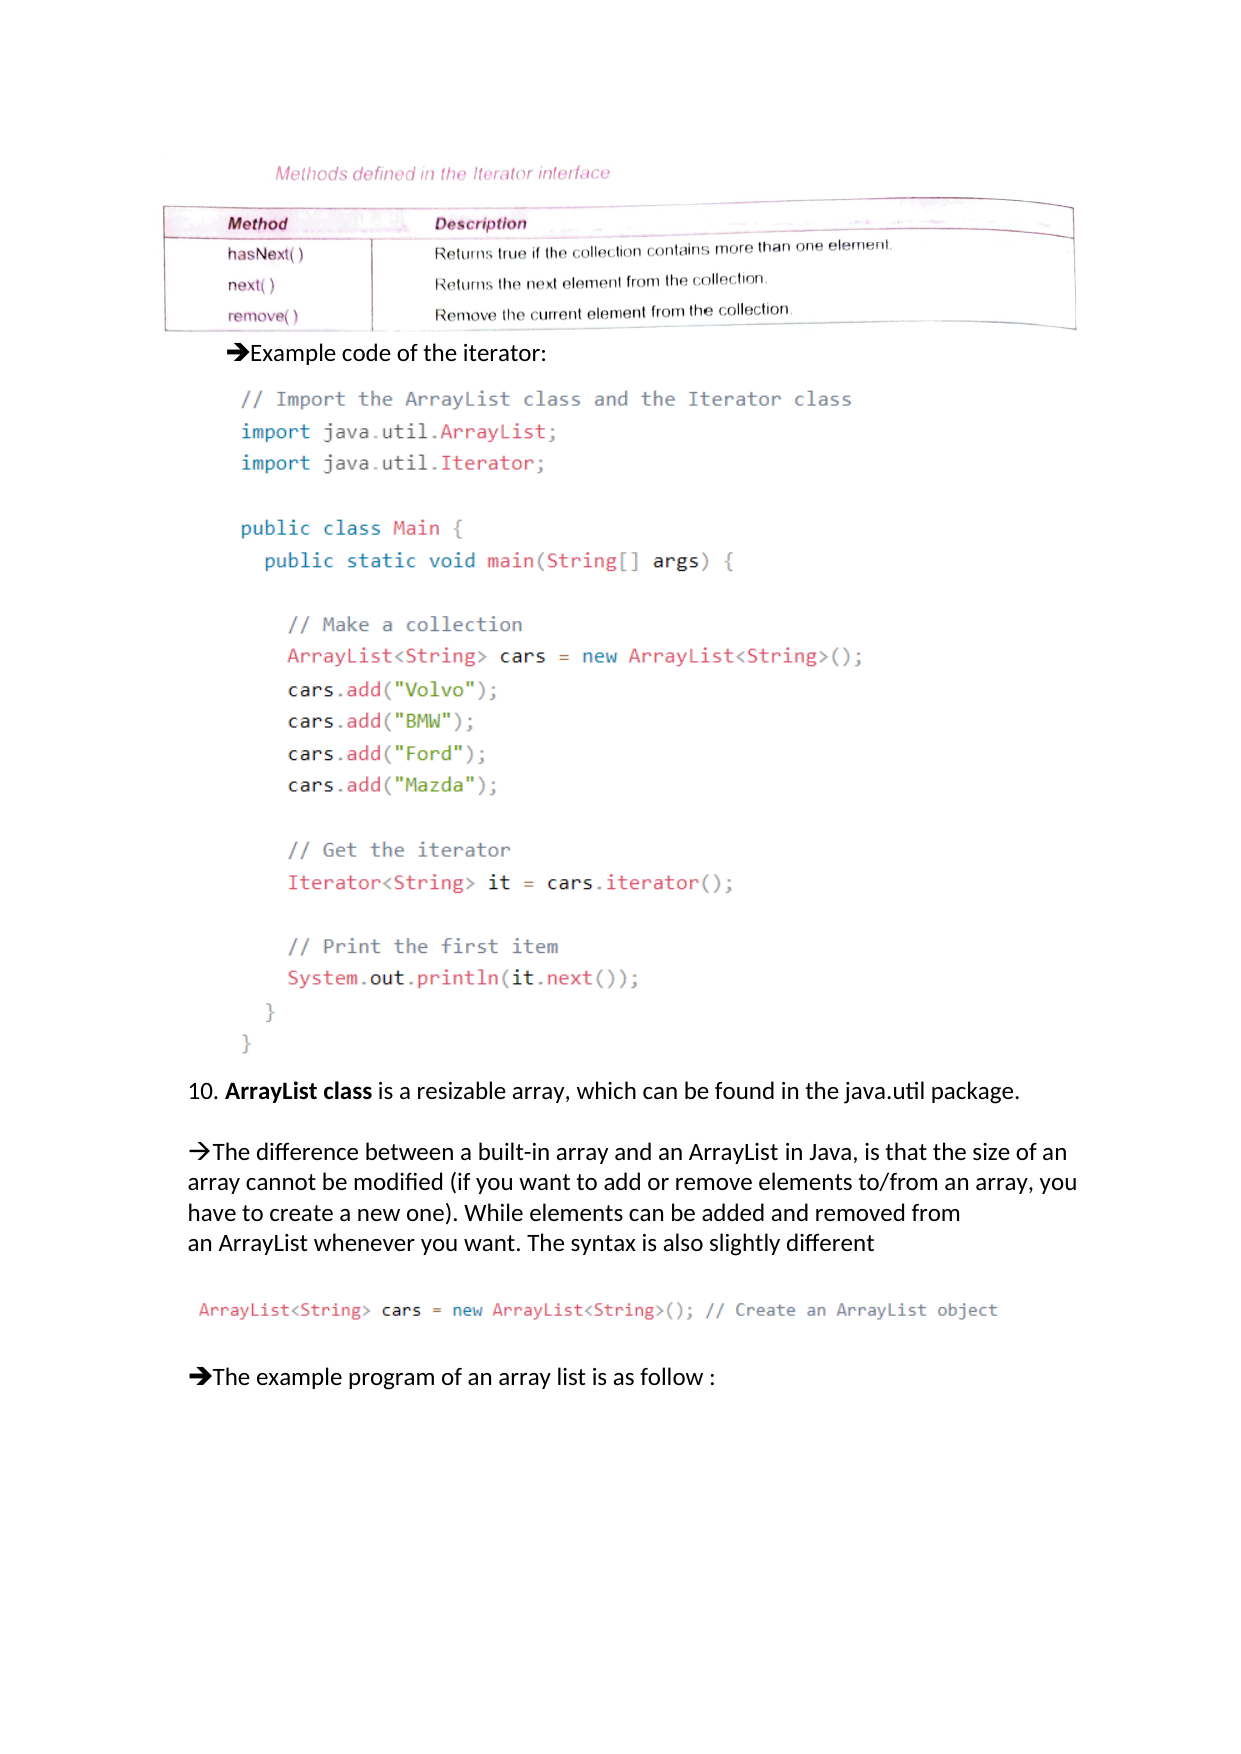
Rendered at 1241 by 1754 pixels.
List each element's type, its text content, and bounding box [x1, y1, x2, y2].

picture [187, 1287, 1011, 1331]
list Example code of the iterator: [225, 337, 1090, 368]
list ArrayList class is a resizable array, which can be found in the java.util package. [187, 1075, 1090, 1106]
text The difference between a built-in array and an ArrayList in Java, is that the size of an array cannot be modified (if you want to add or remove elements to/from an array, you have to create a new one). While elements can be added and removed from an ArrayList whenever you want. The syntax is also slightly different [187, 1136, 1090, 1258]
text The example program of an array list is as follow : [187, 1361, 1090, 1391]
picture [225, 367, 939, 1076]
picture [150, 150, 1091, 337]
